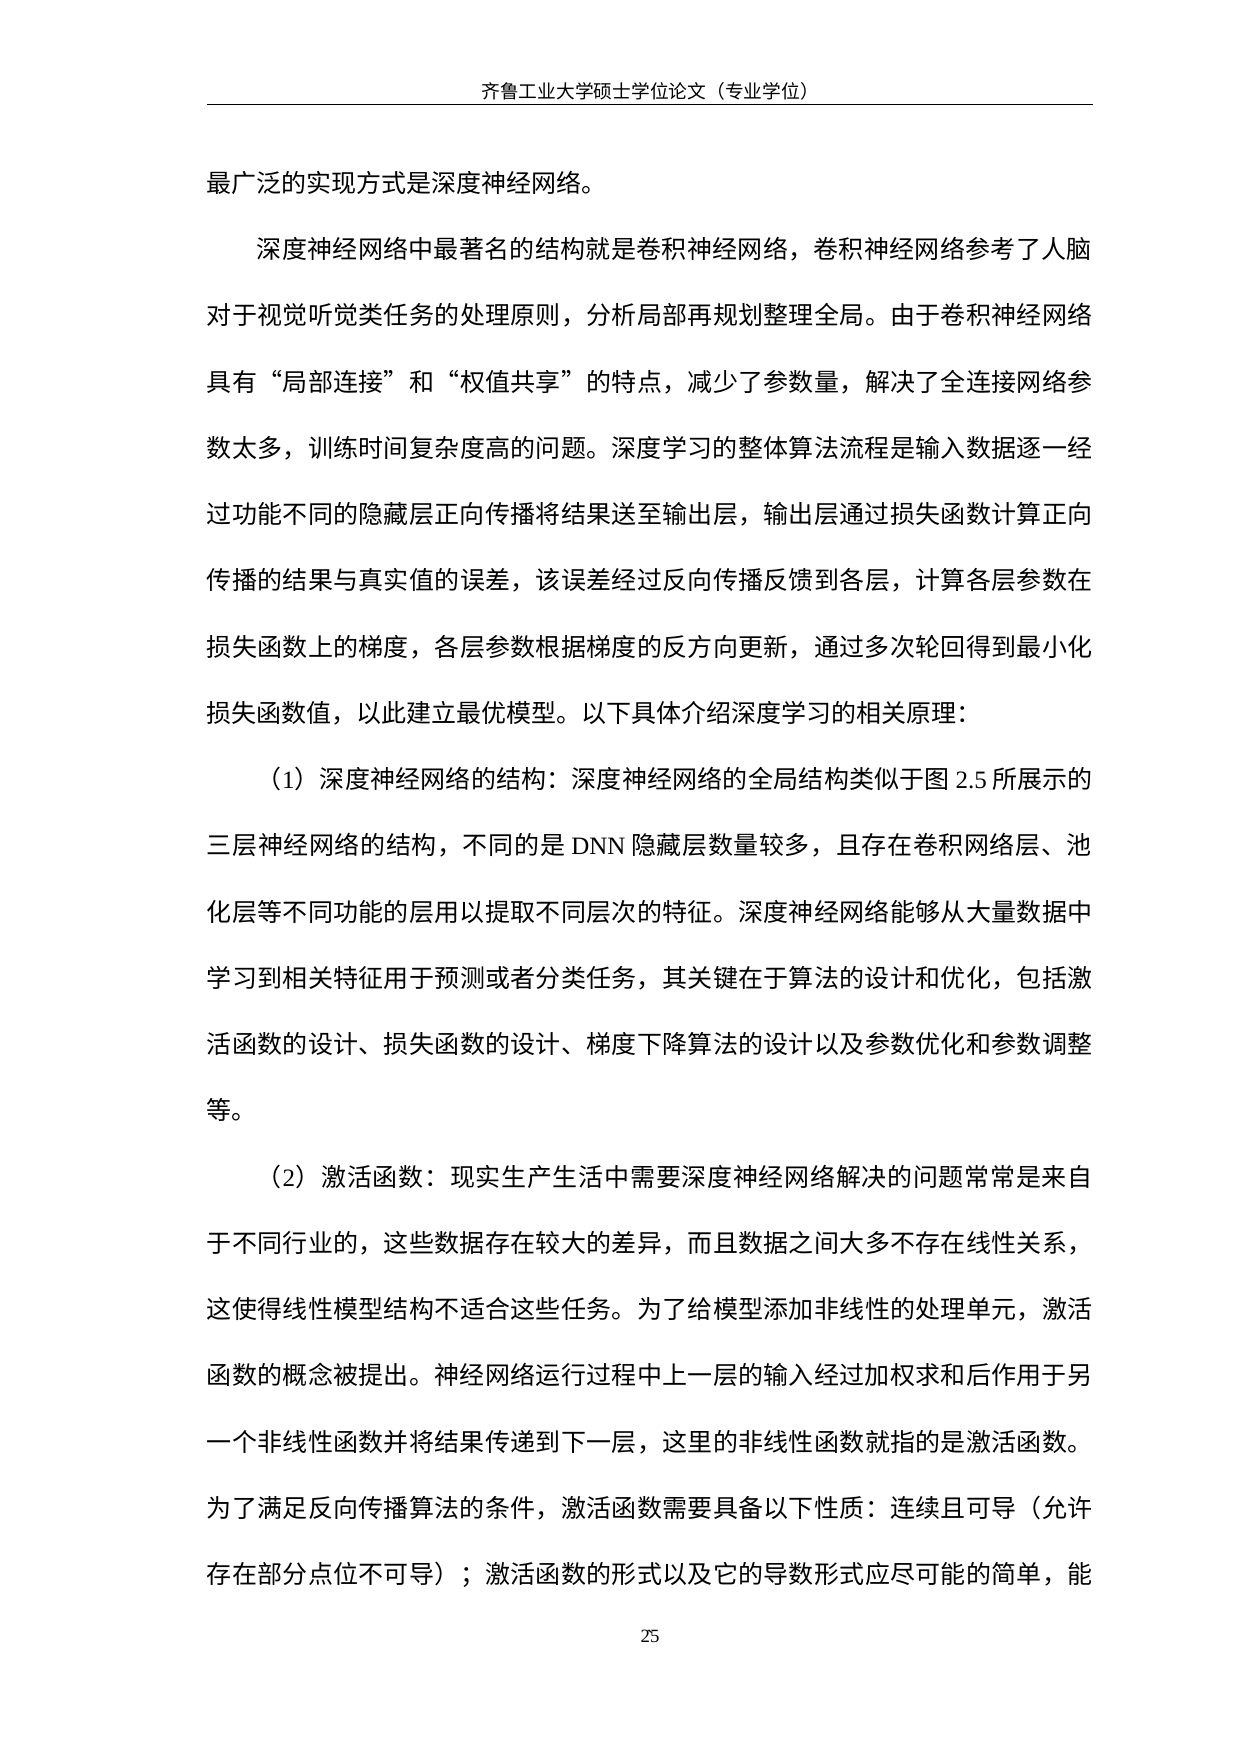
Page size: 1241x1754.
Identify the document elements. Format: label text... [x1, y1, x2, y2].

text （1）深度神经网络的结构：深度神经网络的全局结构类似于图2.5所展示的三层神经网络的结构，不同的是DNN隐藏层数量较多，且存在卷积网络层、池化层等不同功能的层用以提取不同层次的特征。深度神经网络能够从大量数据中学习到相关特征用于预测或者分类任务，其关键在于算法的设计和优化，包括激活函数的设计、损失函数的设计、梯度下降算法的设计以及参数优化和参数调整等。 [207, 744, 1093, 1142]
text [207, 148, 1093, 214]
text 深度神经网络中最著名的结构就是卷积神经网络，卷积神经网络参考了人脑对于视觉听觉类任务的处理原则，分析局部再规划整理全局。由于卷积神经网络具有“局部连接”和“权值共享”的特点，减少了参数量，解决了全连接网络参数太多，训练时间复杂度高的问题。深度学习的整体算法流程是输入数据逐一经过功能不同的隐藏层正向传播将结果送至输出层，输出层通过损失函数计算正向传播的结果与真实值的误差，该误差经过反向传播反馈到各层，计算各层参数在损失函数上的梯度，各层参数根据梯度的反方向更新，通过多次轮回得到最小化损失函数值，以此建立最优模型。以下具体介绍深度学习的相关原理： [207, 214, 1093, 744]
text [207, 1142, 1093, 1606]
